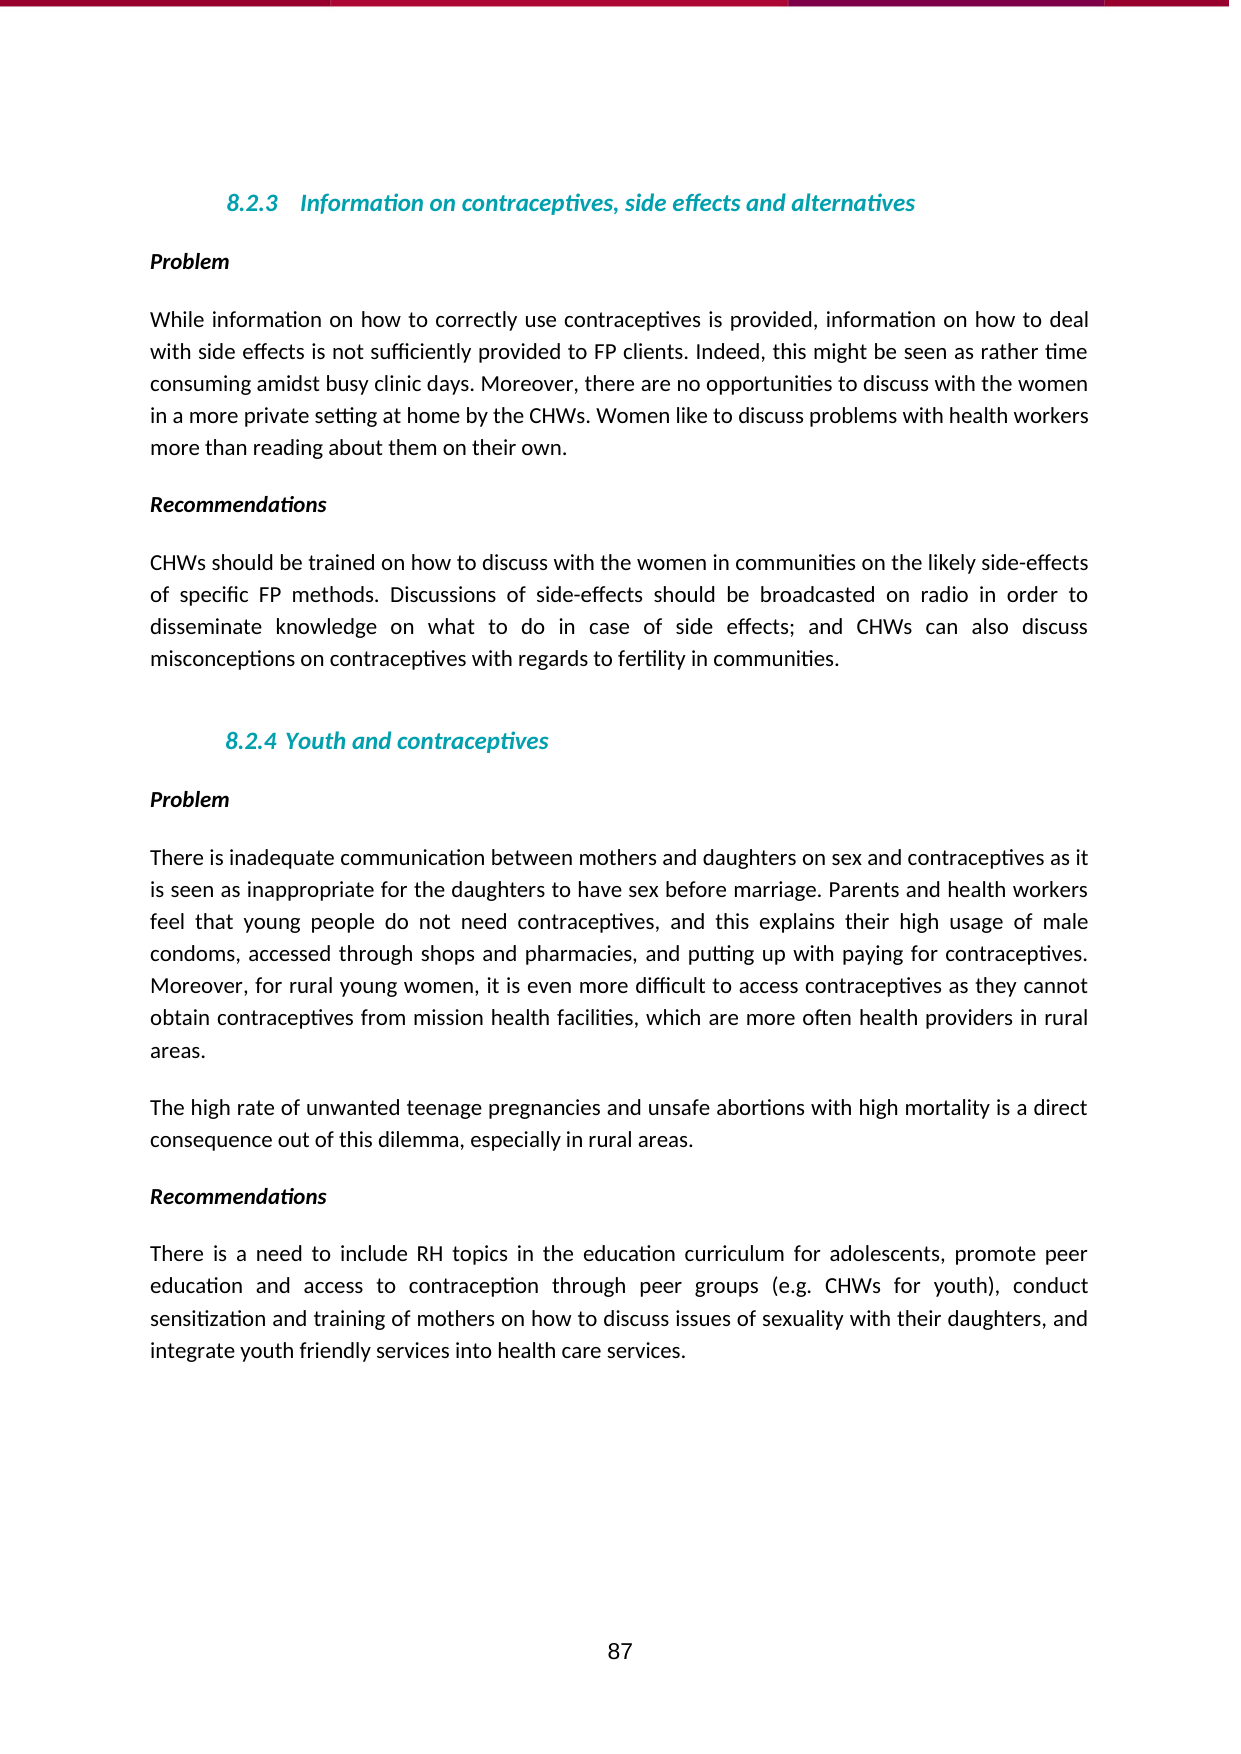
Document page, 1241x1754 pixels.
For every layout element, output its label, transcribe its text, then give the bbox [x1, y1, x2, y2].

subtitle 8.2.3 Information on contraceptives, side effects and alternatives [226, 187, 1090, 218]
picture [0, 0, 1229, 1718]
text Recommendations [150, 1182, 1090, 1210]
text The high rate of unwanted teenage pregnancies and unsafe abortions with high mortality is a direct consequence out of this dilemma, especially in rural areas. [150, 1093, 1090, 1153]
text CHWs should be trained on how to discuss with the women in communities on the likely side-effects of specific FP methods. Discussions of side-effects should be broadcasted on radio in order to disseminate knowledge on what to do in case of side effects; and CHWs can also discuss misconceptions on contraceptives with regards to fertility in communities. [150, 548, 1090, 672]
text Problem [150, 785, 1090, 813]
text While information on how to correctly use contraceptives is provided, information on how to deal with side effects is not sufficiently provided to FP clients. Indeed, this might be seen as rather time consuming amidst busy clinic days. Moreover, there are no opportunities to discuss with the women in a more private setting at home by the CHWs. Women like to discuss problems with health workers more than reading about them on their own. [150, 305, 1090, 461]
text There is inadequate communication between mothers and daughters on sex and contraceptives as it is seen as inappropriate for the daughters to have sex before marriage. Parents and health workers feel that young people do not need contraceptives, and this explains their high usage of male condoms, accessed through shops and pharmacies, and putting up with paying for contraceptives. Moreover, for rural young women, it is even more difficult to access contraceptives as they cannot obtain contraceptives from mission health facilities, which are more often health providers in rural areas. [150, 843, 1090, 1064]
subtitle 8.2.4 Youth and contraceptives [225, 725, 1090, 756]
text Problem [150, 247, 1090, 276]
text There is a need to include RH topics in the education curriculum for adolescents, promote peer education and access to contraception through peer groups (e.g. CHWs for youth), conduct sensitization and training of mothers on how to discuss issues of sexuality with their daughters, and integrate youth friendly services into health care services. [150, 1239, 1090, 1364]
text Recommendations [150, 491, 1090, 519]
